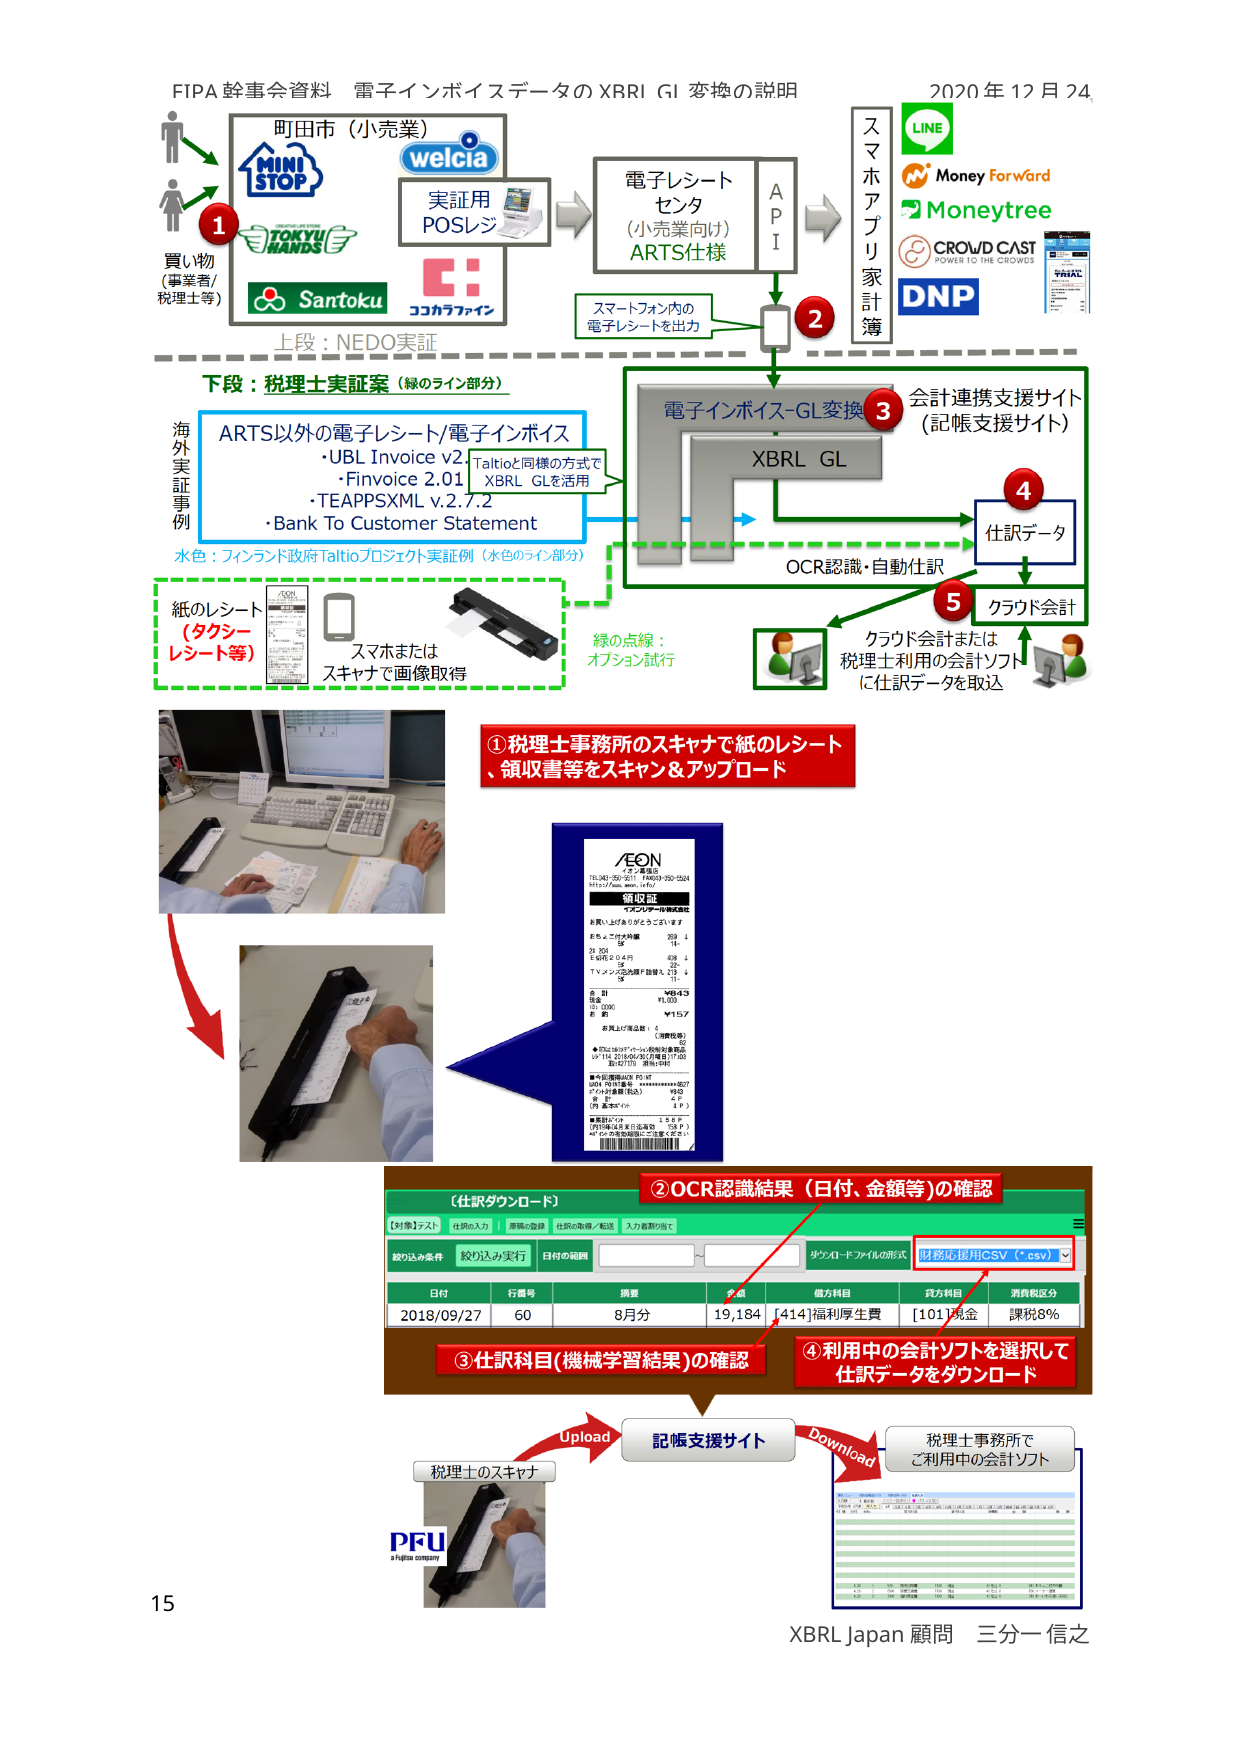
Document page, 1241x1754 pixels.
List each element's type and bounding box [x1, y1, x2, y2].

picture [151, 705, 1093, 1612]
picture [152, 98, 1093, 691]
